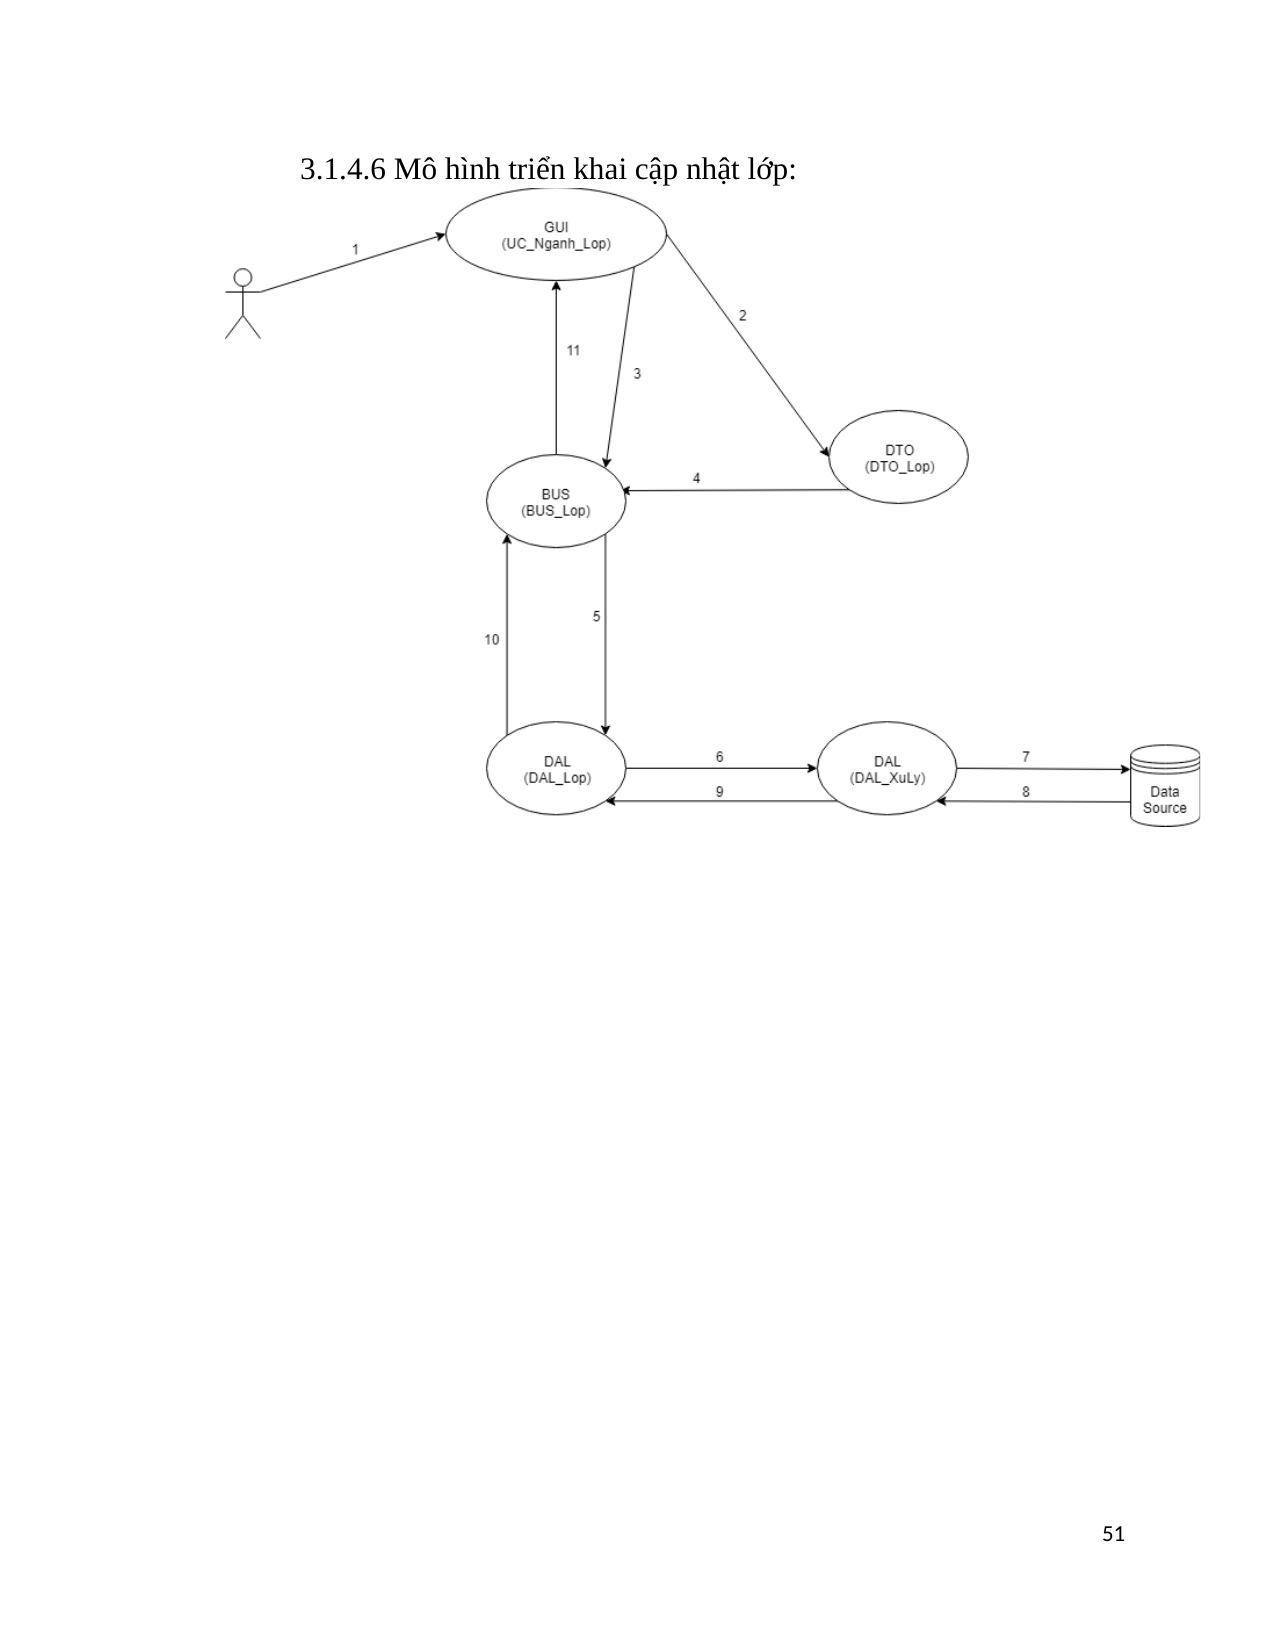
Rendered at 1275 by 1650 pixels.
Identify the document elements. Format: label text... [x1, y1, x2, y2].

subtitle 3.1.4.6 Mô hình triển khai cập nhật lớp: [300, 150, 1125, 186]
picture [225, 188, 1200, 827]
